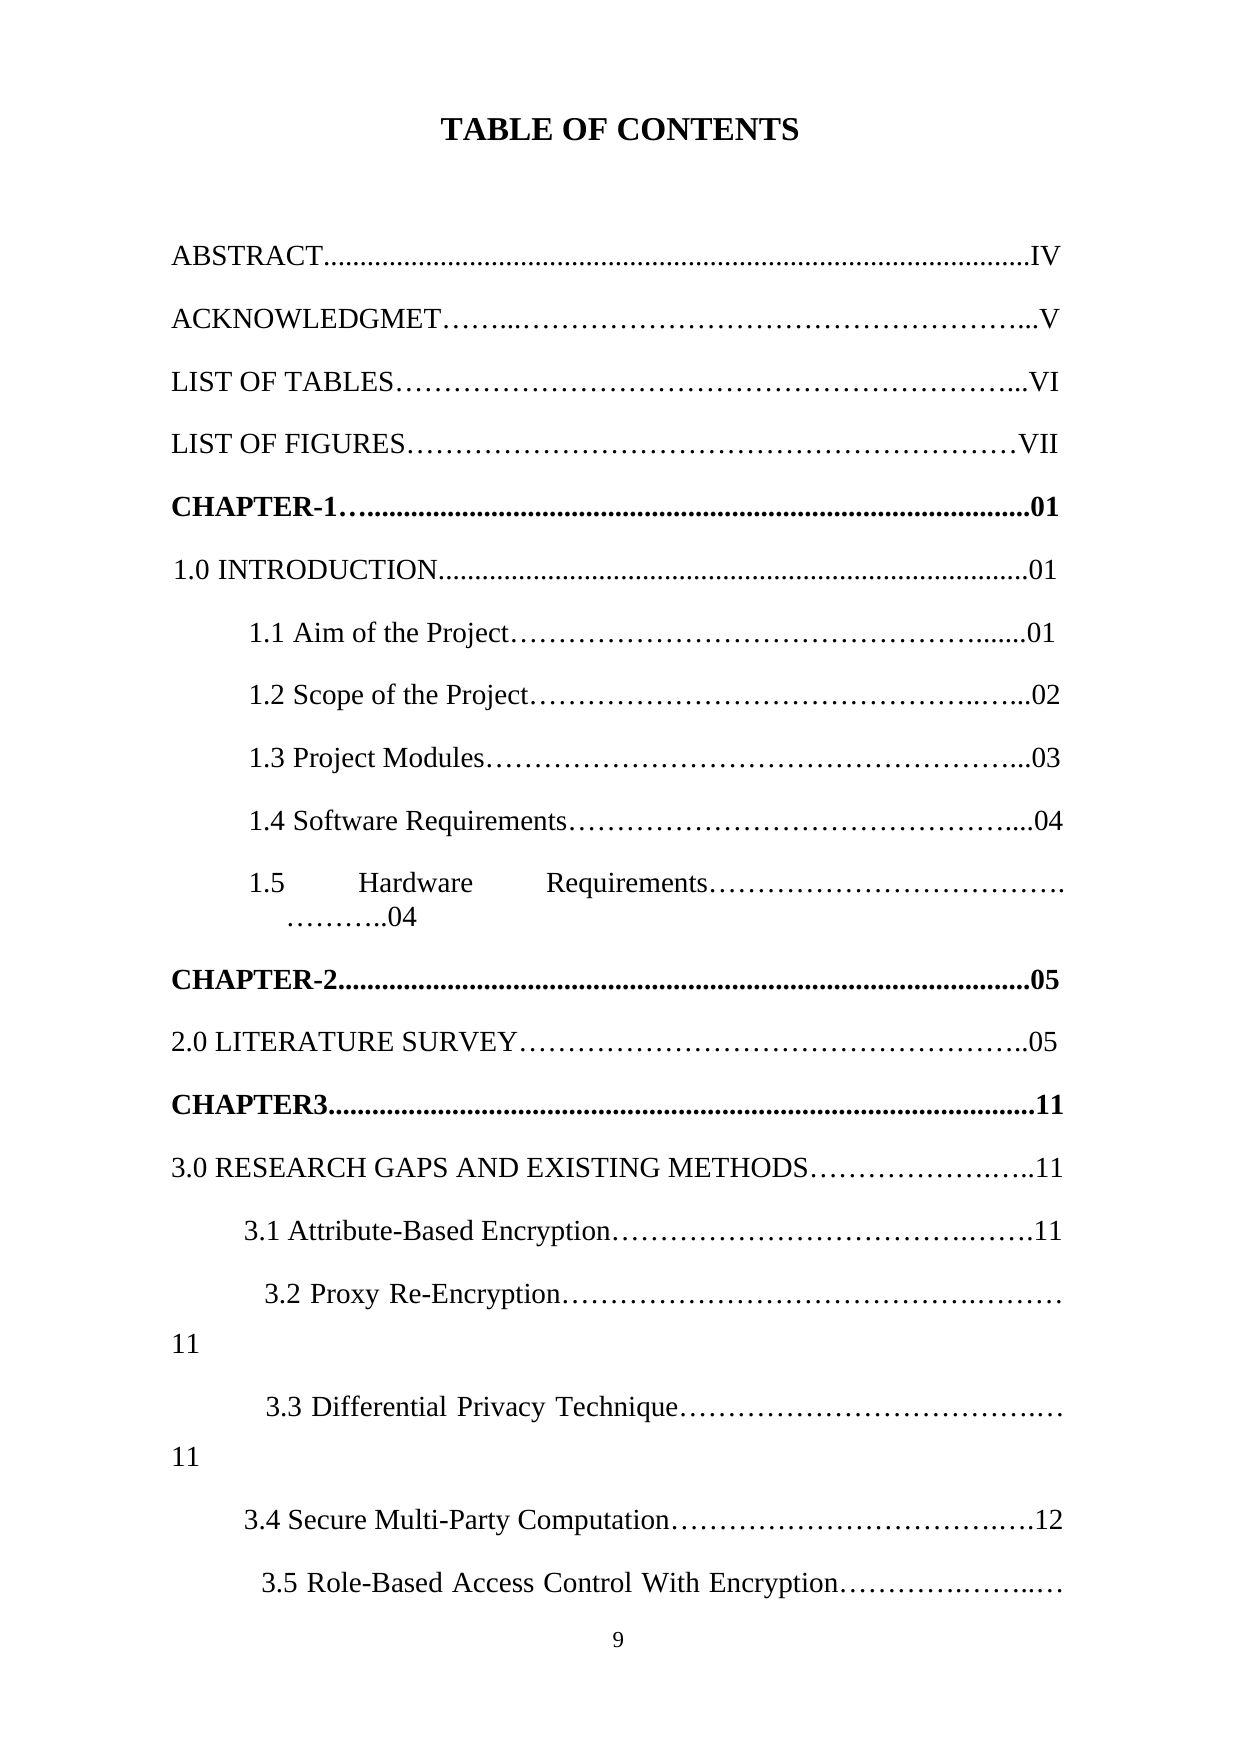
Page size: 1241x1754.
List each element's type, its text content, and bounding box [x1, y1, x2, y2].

subtitle 3.4 Secure Multi-Party Computation…………………………….….12 [171, 1502, 1065, 1536]
list Hardware Requirements……………………………….………..04 [248, 866, 1065, 933]
text ABSTRACT.................................................................................................IV [171, 238, 1065, 272]
text CHAPTER-1…...........................................................................................01 [171, 489, 1065, 523]
text ACKNOWLEDGMET……...……………………………………………...V [171, 301, 1065, 335]
list Project Modules………………………………………………...03 [248, 740, 1065, 774]
text TABLE OF CONTENTS [175, 109, 1065, 147]
text LIST OF TABLES………………………………………………………...VI [171, 364, 1065, 397]
subtitle 3.0 RESEARCH GAPS AND EXISTING METHODS……………….…..11 [171, 1150, 1065, 1184]
subtitle CHAPTER3.................................................................................................11 [171, 1087, 1065, 1121]
text 2.0 LITERATURE SURVEY……………………………………………..05 [171, 1024, 1065, 1058]
list INTRODUCTION.................................................................................01 [173, 552, 1065, 586]
subtitle 3.1 Attribute-Based Encryption……………………………….…….11 [171, 1213, 1065, 1246]
subtitle 3.3 Differential Privacy Technique……………………………….…11 [171, 1389, 1065, 1473]
list Scope of the Project………………………………………..…...02 [248, 677, 1065, 711]
subtitle 3.2 Proxy Re-Encryption…………………………………….………11 [171, 1276, 1065, 1359]
text CHAPTER-2...............................................................................................05 [171, 962, 1065, 995]
list Aim of the Project………………………………………….......01 [248, 615, 1065, 648]
text LIST OF FIGURES………………………………………………………VII [171, 427, 1065, 460]
list Software Requirements………………………………………....04 [248, 803, 1065, 836]
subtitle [171, 1565, 1065, 1598]
